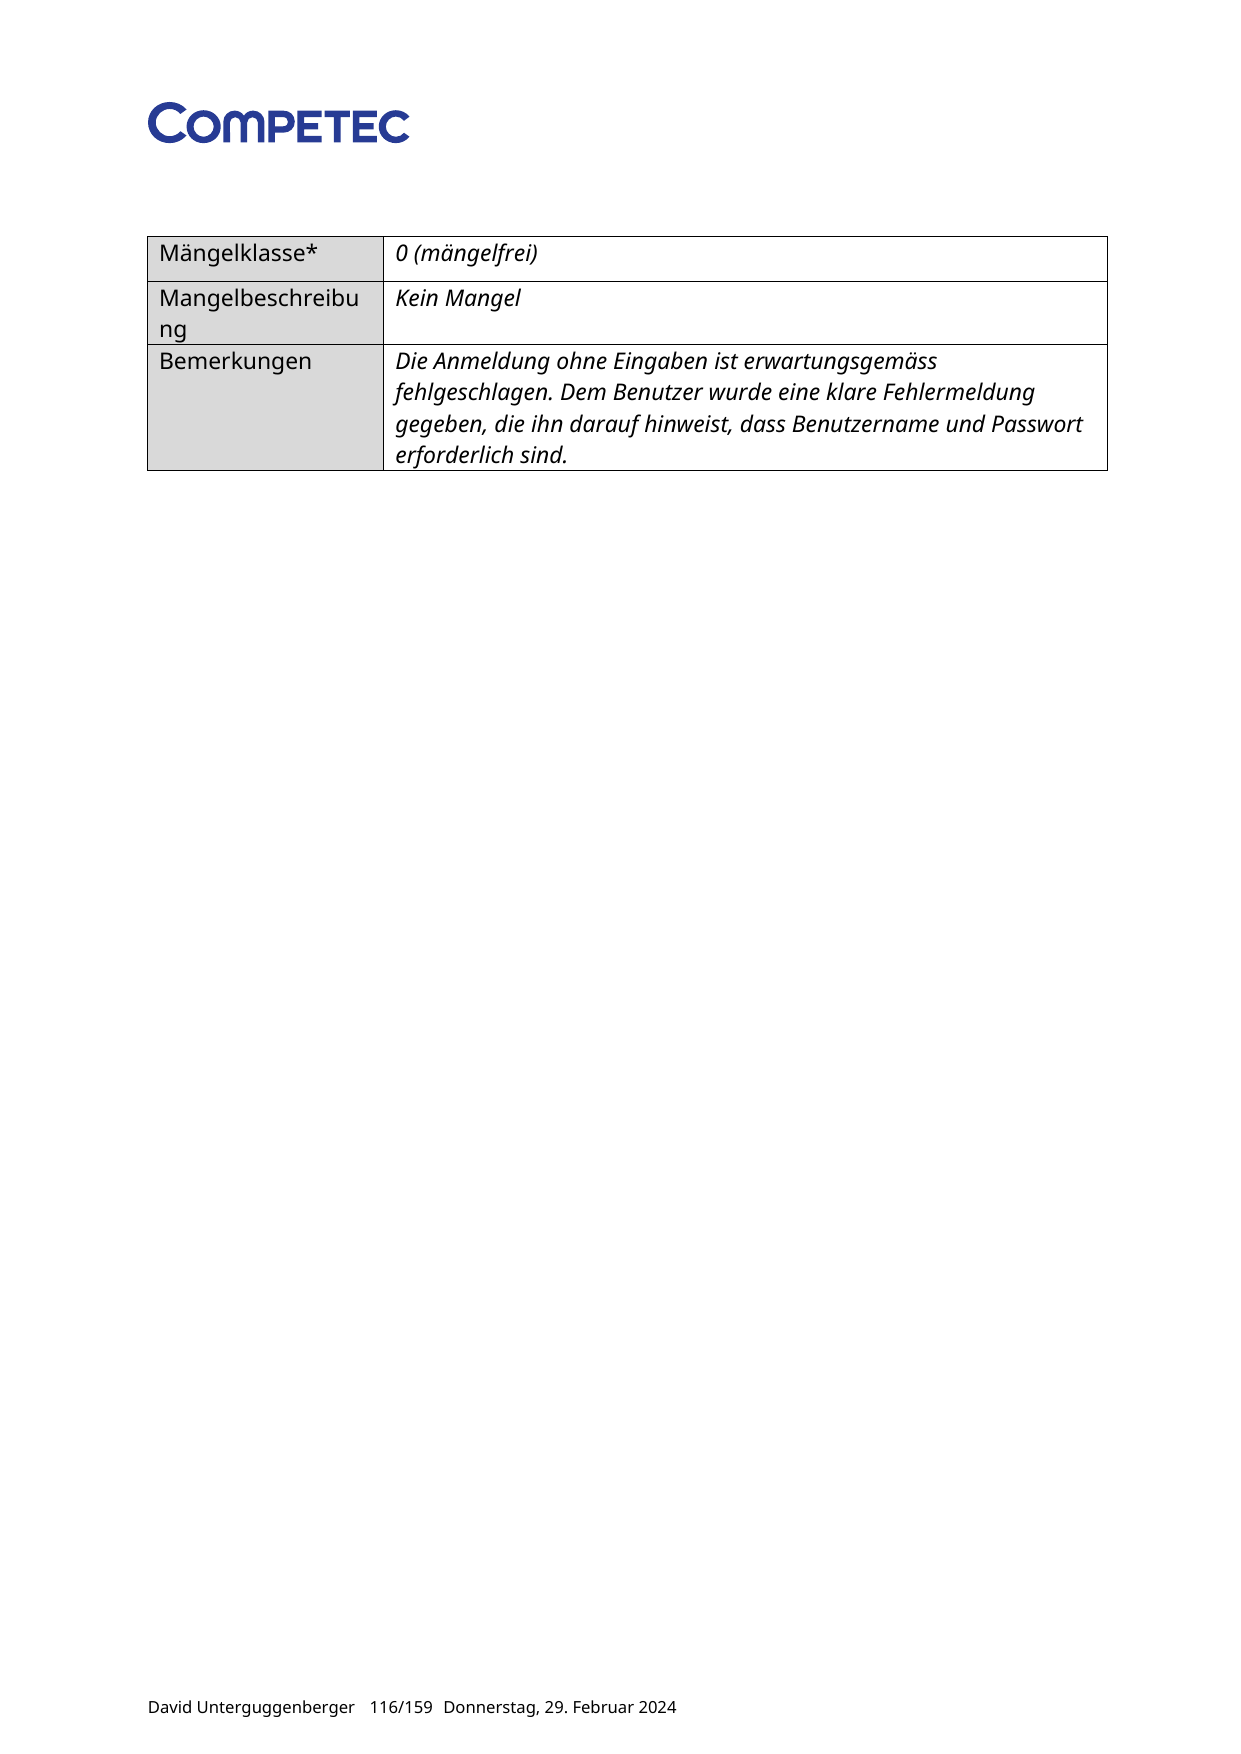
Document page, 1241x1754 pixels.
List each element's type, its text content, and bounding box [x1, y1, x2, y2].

table_cell Mangelbeschreibung [148, 282, 383, 344]
table_cell Die Anmeldung ohne Eingaben ist erwartungsgemäss fehlgeschlagen. Dem Benutzer wurde eine klare Fehlermeldung gegeben, die ihn darauf hinweist, dass Benutzername und Passwort erforderlich sind. [384, 345, 1107, 470]
table_cell 0 (mängelfrei) [384, 237, 1107, 281]
table_cell Kein Mangel [384, 282, 1107, 344]
table_cell Mängelklasse* [148, 237, 383, 281]
table_cell Bemerkungen [148, 345, 383, 470]
